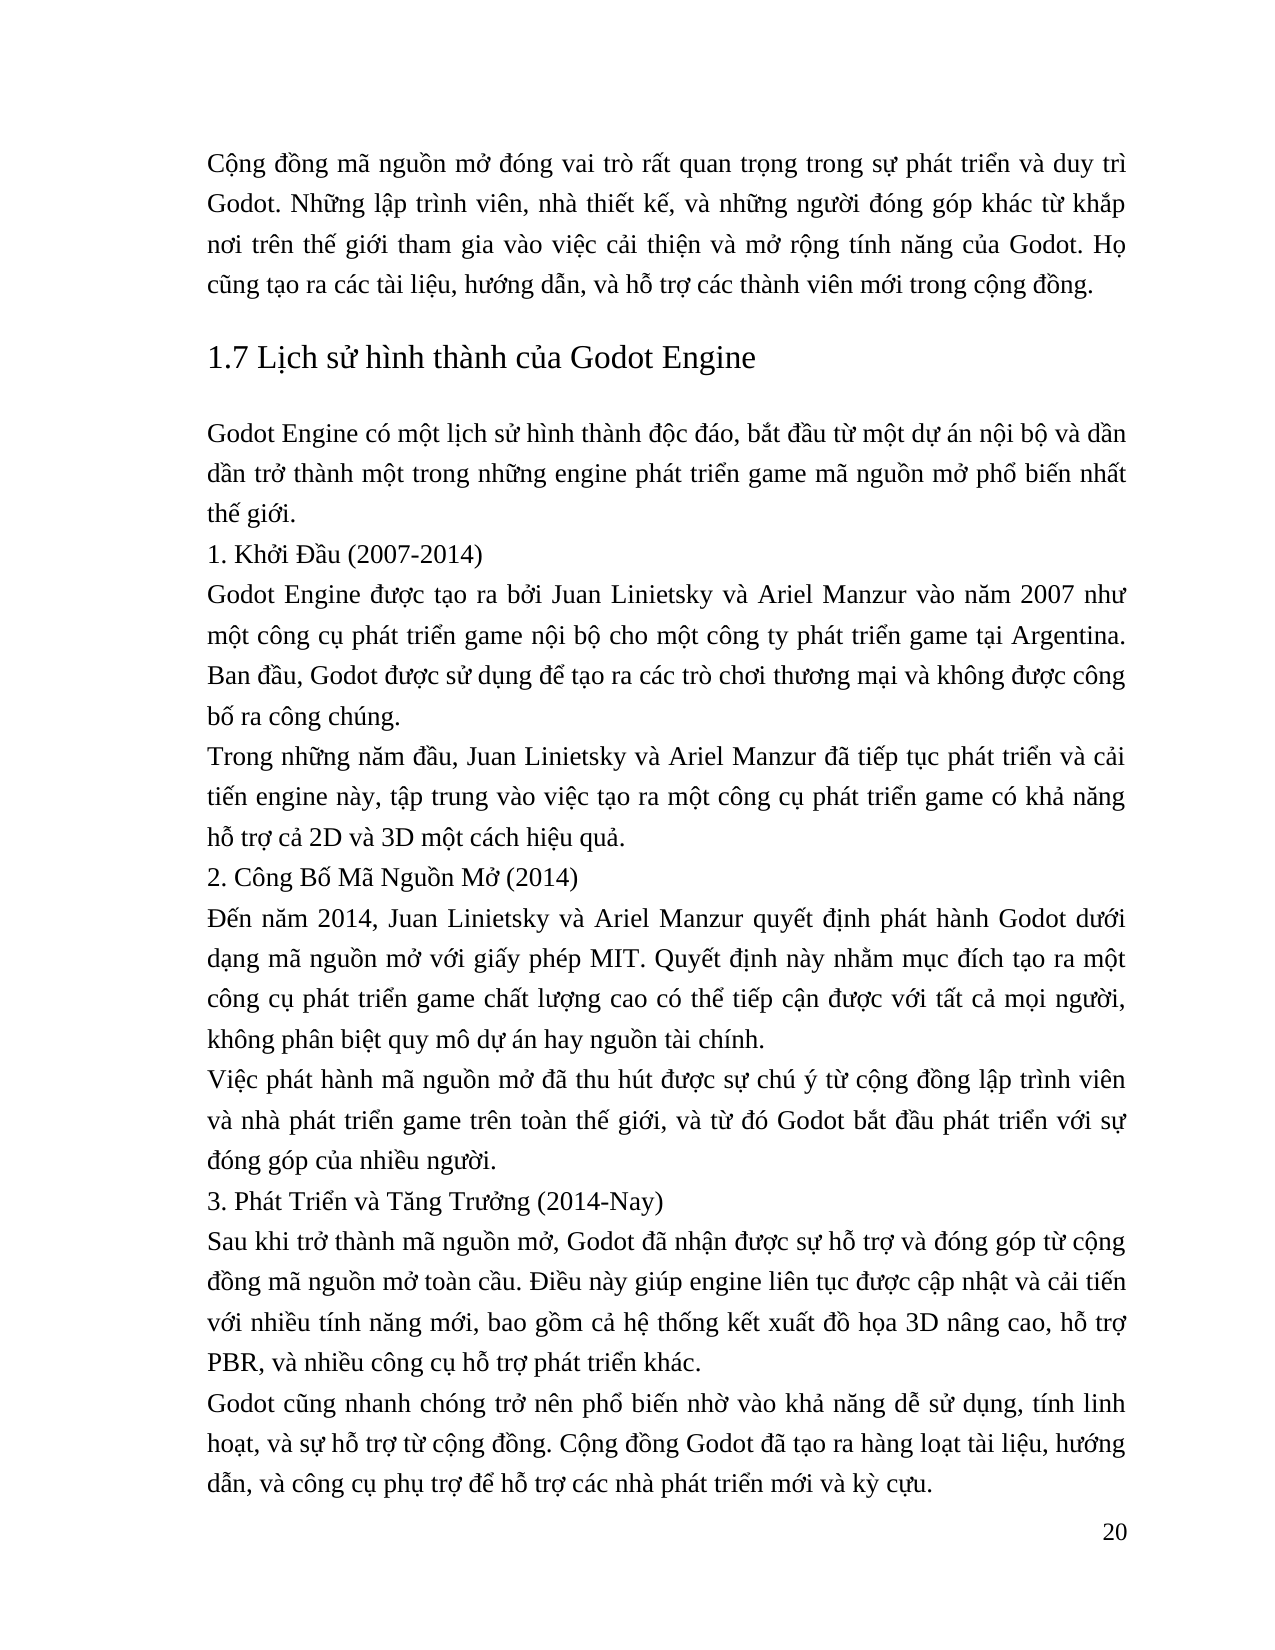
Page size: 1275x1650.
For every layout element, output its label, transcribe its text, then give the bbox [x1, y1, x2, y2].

text Cộng đồng mã nguồn mở đóng vai trò rất quan trọng trong sự phát triển và duy trì Godot. Những lập trình viên, nhà thiết kế, và những người đóng góp khác từ khắp nơi trên thế giới tham gia vào việc cải thiện và mở rộng tính năng của Godot. Họ cũng tạo ra các tài liệu, hướng dẫn, và hỗ trợ các thành viên mới trong cộng đồng. [207, 147, 1127, 299]
text Việc phát hành mã nguồn mở đã thu hút được sự chú ý từ cộng đồng lập trình viên và nhà phát triển game trên toàn thế giới, và từ đó Godot bắt đầu phát triển với sự đóng góp của nhiều người. [207, 1063, 1127, 1175]
text 2. Công Bố Mã Nguồn Mở (2014) [207, 861, 1127, 892]
text Đến năm 2014, Juan Linietsky và Ariel Manzur quyết định phát hành Godot dưới dạng mã nguồn mở với giấy phép MIT. Quyết định này nhằm mục đích tạo ra một công cụ phát triển game chất lượng cao có thể tiếp cận được với tất cả mọi người, không phân biệt quy mô dự án hay nguồn tài chính. [207, 902, 1127, 1054]
text Trong những năm đầu, Juan Linietsky và Ariel Manzur đã tiếp tục phát triển và cải tiến engine này, tập trung vào việc tạo ra một công cụ phát triển game có khả năng hỗ trợ cả 2D và 3D một cách hiệu quả. [207, 740, 1127, 852]
text Sau khi trở thành mã nguồn mở, Godot đã nhận được sự hỗ trợ và đóng góp từ cộng đồng mã nguồn mở toàn cầu. Điều này giúp engine liên tục được cập nhật và cải tiến với nhiều tính năng mới, bao gồm cả hệ thống kết xuất đồ họa 3D nâng cao, hỗ trợ PBR, và nhiều công cụ hỗ trợ phát triển khác. [207, 1225, 1127, 1377]
text Godot cũng nhanh chóng trở nên phổ biến nhờ vào khả năng dễ sử dụng, tính linh hoạt, và sự hỗ trợ từ cộng đồng. Cộng đồng Godot đã tạo ra hàng loạt tài liệu, hướng dẫn, và công cụ phụ trợ để hỗ trợ các nhà phát triển mới và kỳ cựu. [207, 1387, 1127, 1499]
text Godot Engine có một lịch sử hình thành độc đáo, bắt đầu từ một dự án nội bộ và dần dần trở thành một trong những engine phát triển game mã nguồn mở phổ biến nhất thế giới. [207, 417, 1127, 529]
text 1. Khởi Đầu (2007-2014) [207, 538, 1127, 569]
subtitle 1.7 Lịch sử hình thành của Godot Engine [207, 338, 1127, 376]
text Godot Engine được tạo ra bởi Juan Linietsky và Ariel Manzur vào năm 2007 như một công cụ phát triển game nội bộ cho một công ty phát triển game tại Argentina. Ban đầu, Godot được sử dụng để tạo ra các trò chơi thương mại và không được công bố ra công chúng. [207, 578, 1127, 731]
text 3. Phát Triển và Tăng Trưởng (2014-Nay) [207, 1185, 1127, 1216]
